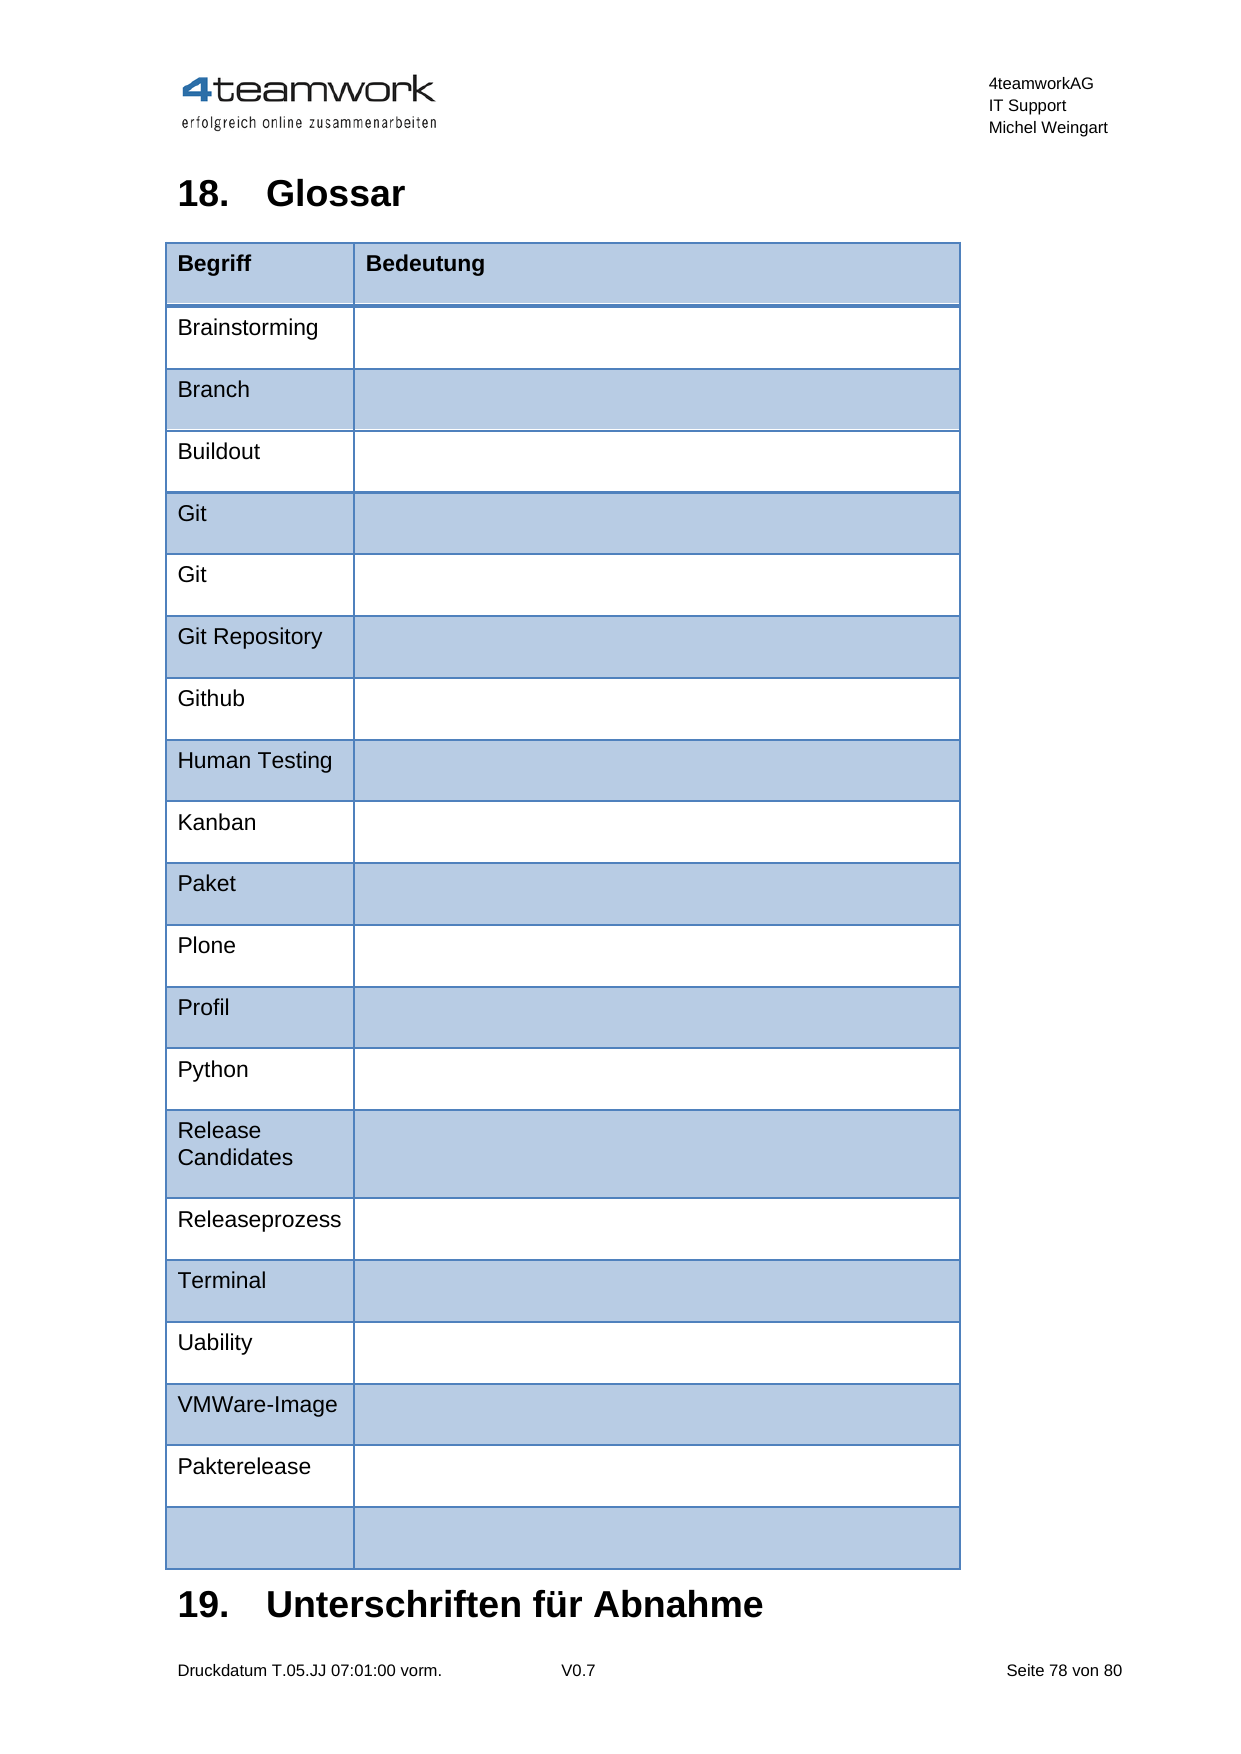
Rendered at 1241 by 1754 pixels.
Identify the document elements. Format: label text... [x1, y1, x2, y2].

table_header Begriff [167, 244, 353, 303]
table_cell [355, 555, 959, 615]
table_cell [355, 1385, 959, 1444]
table_cell Pakterelease [167, 1446, 353, 1506]
table_header Bedeutung [355, 244, 959, 303]
table_cell Github [167, 679, 353, 738]
table_cell [355, 494, 959, 553]
table_cell [167, 1508, 353, 1568]
table_cell Paket [167, 864, 353, 924]
table_cell Git Repository [167, 617, 353, 677]
table_cell [355, 926, 959, 986]
table_cell [355, 1508, 959, 1568]
table_cell Buildout [167, 432, 353, 491]
table_cell Git [167, 555, 353, 615]
table_cell Release Candidates [167, 1111, 353, 1197]
table_cell Branch [167, 370, 353, 429]
table_cell [355, 802, 959, 862]
table_cell Kanban [167, 802, 353, 862]
table_cell [355, 1049, 959, 1109]
table_cell [355, 1323, 959, 1382]
table_cell [355, 679, 959, 738]
table_cell [355, 1199, 959, 1259]
table_cell [355, 432, 959, 491]
table_cell [355, 1446, 959, 1506]
table_cell [355, 370, 959, 429]
table_cell Uability [167, 1323, 353, 1382]
table_cell Brainstorming [167, 308, 353, 368]
picture [177, 69, 440, 134]
table_cell Python [167, 1049, 353, 1109]
table_cell [355, 988, 959, 1047]
table_cell Git [167, 494, 353, 553]
table_cell [355, 864, 959, 924]
subtitle Unterschriften für Abnahme [177, 1582, 1122, 1626]
table_cell Releaseprozess [167, 1199, 353, 1259]
table_cell [355, 1261, 959, 1321]
table_cell [355, 308, 959, 368]
table_cell Plone [167, 926, 353, 986]
subtitle Glossar [177, 171, 1122, 214]
table_cell Profil [167, 988, 353, 1047]
table_cell Human Testing [167, 741, 353, 800]
table_cell [355, 1111, 959, 1197]
table_cell Terminal [167, 1261, 353, 1321]
table_cell [355, 741, 959, 800]
table_cell [355, 617, 959, 677]
table_cell VMWare-Image [167, 1385, 353, 1444]
